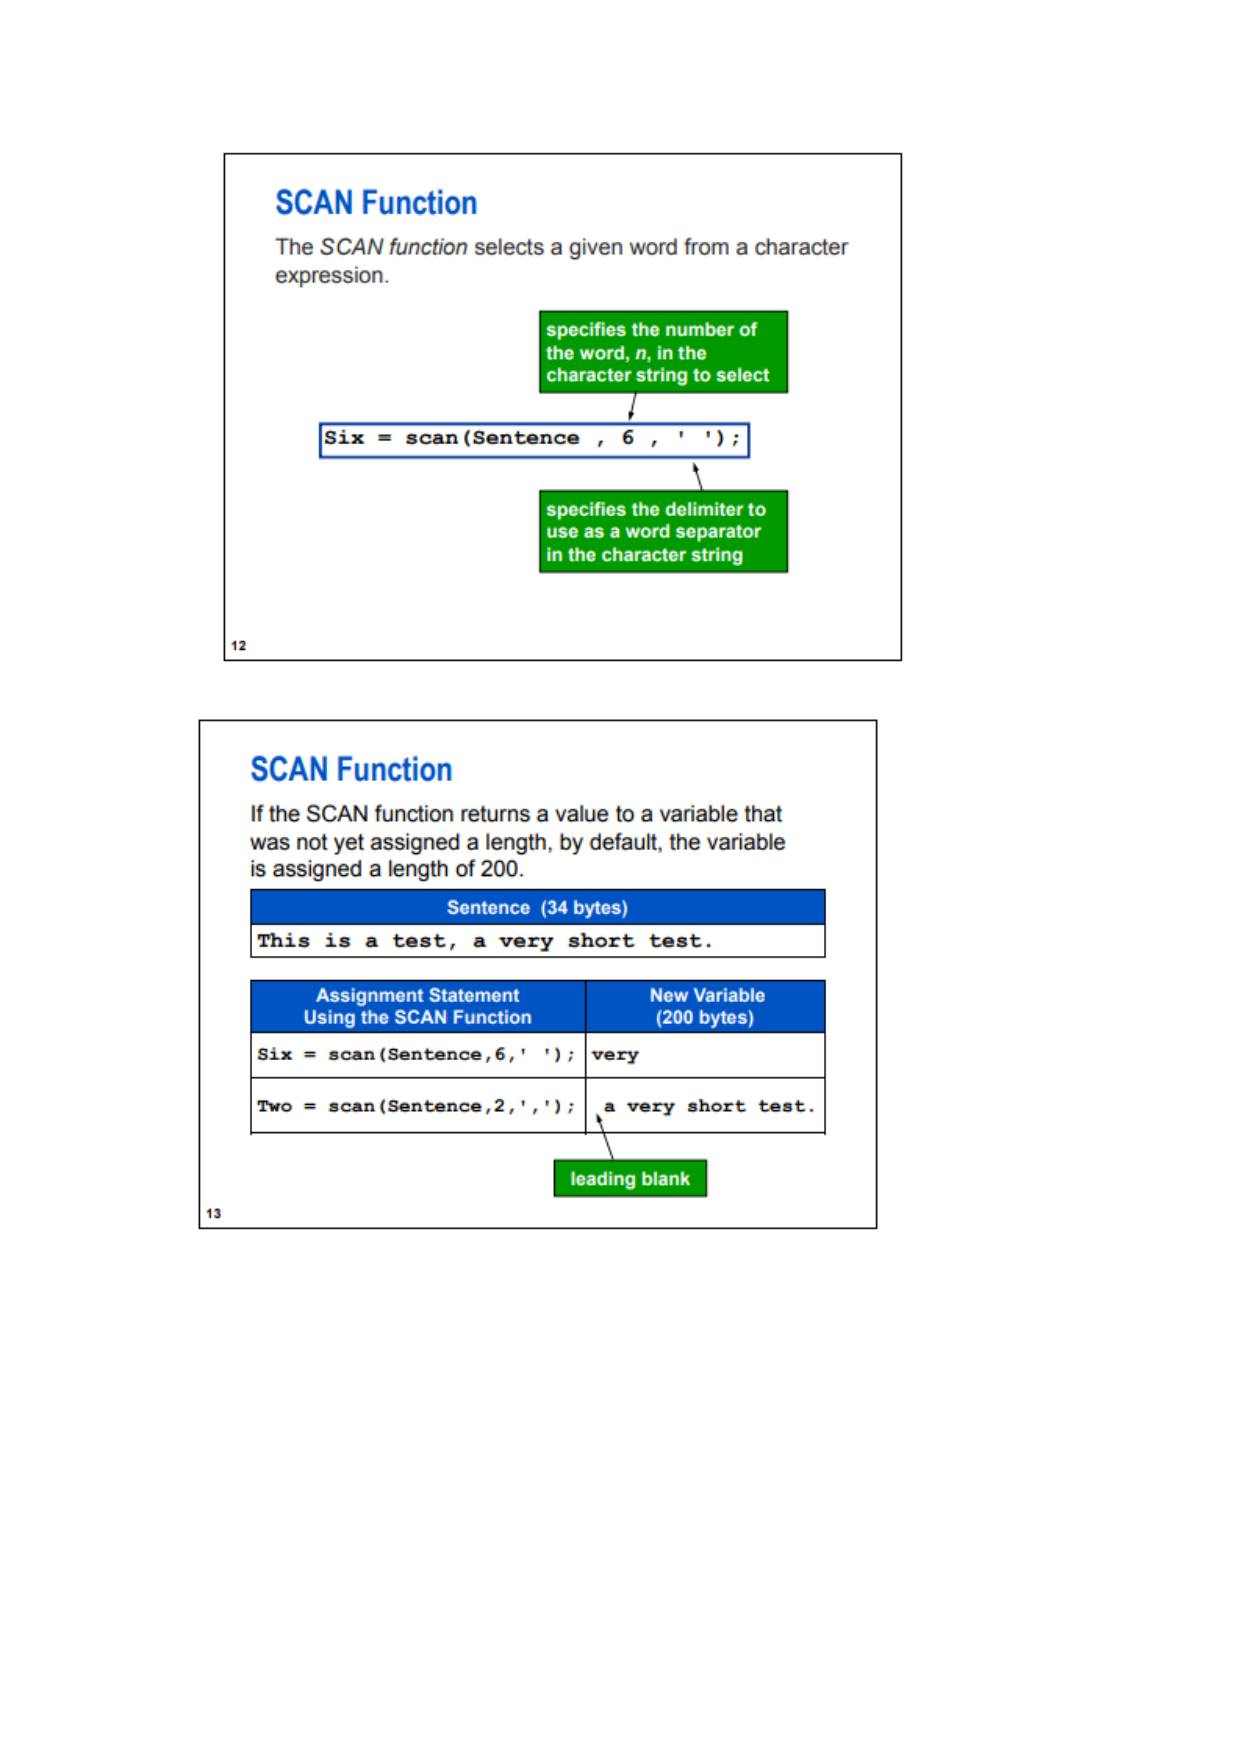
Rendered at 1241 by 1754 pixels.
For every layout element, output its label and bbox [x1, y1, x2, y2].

picture [177, 713, 909, 1256]
picture [177, 147, 954, 688]
